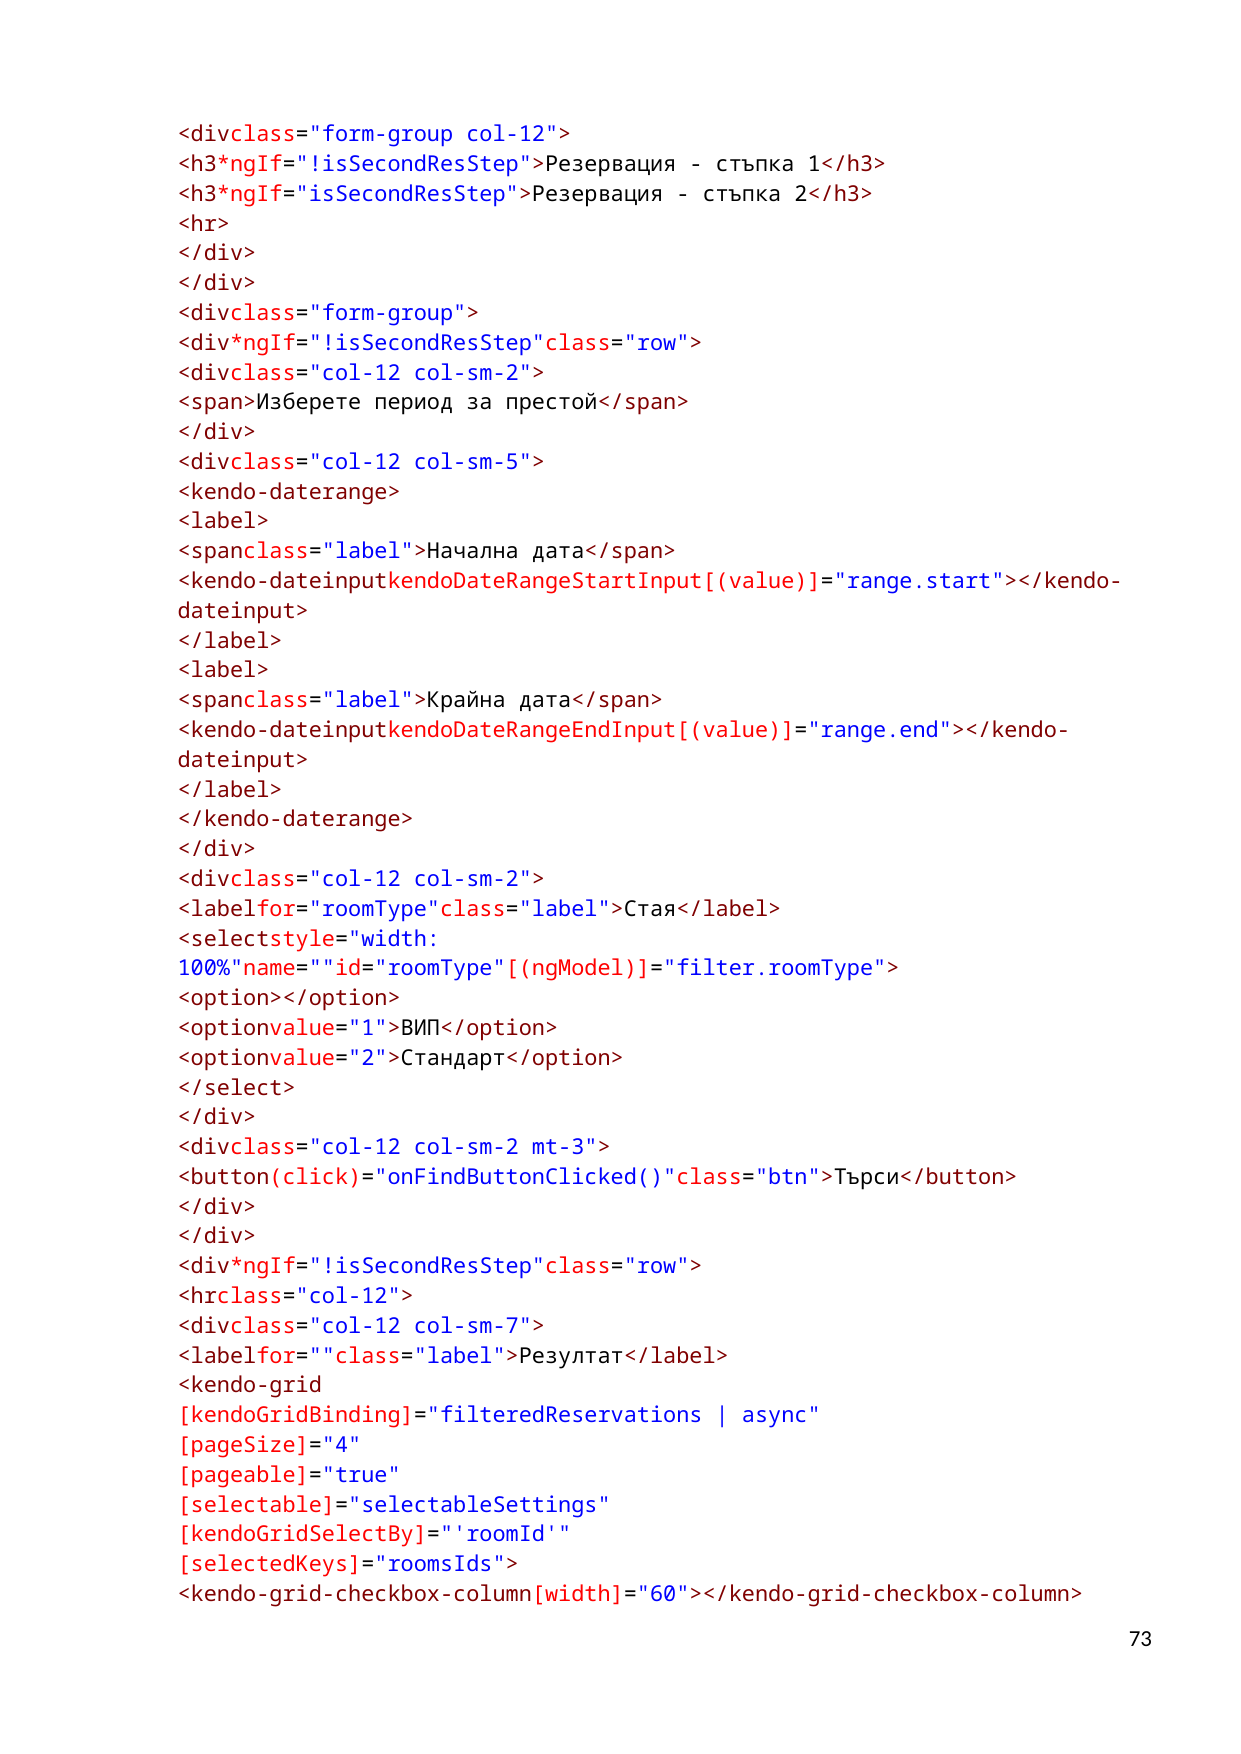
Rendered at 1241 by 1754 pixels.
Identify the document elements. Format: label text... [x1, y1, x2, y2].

text [kendoGridSelectBy]="'roomId'" [177, 1518, 1152, 1548]
text </div> [177, 416, 1152, 446]
text </kendo-daterange> [177, 803, 1152, 833]
text [kendoGridBinding]="filteredReservations | async" [177, 1399, 1152, 1429]
text </div> [177, 1220, 1152, 1250]
text <divclass="col-12 col-sm-7"> [177, 1310, 1152, 1339]
text <selectstyle="width: 100%"name=""id="roomType"[(ngModel)]="filter.roomType"> [177, 922, 1152, 982]
text <divclass="col-12 col-sm-2"> [177, 863, 1152, 893]
text [pageSize]="4" [177, 1429, 1152, 1459]
text <label> [177, 654, 1152, 684]
text </div> [177, 833, 1152, 863]
text <labelfor="roomType"class="label">Стая</label> [177, 893, 1152, 922]
text <kendo-grid [177, 1369, 1152, 1399]
text <divclass="col-12 col-sm-5"> [177, 446, 1152, 476]
text <optionvalue="2">Стандарт</option> [177, 1042, 1152, 1071]
text <label> [177, 505, 1152, 535]
text <span>Изберете период за престой</span> [177, 386, 1152, 416]
text <h3*ngIf="isSecondResStep">Резервация - стъпка 2</h3> [177, 178, 1152, 207]
text <button(click)="onFindButtonClicked()"class="btn">Търси</button> [177, 1161, 1152, 1191]
text <hr> [177, 207, 1152, 237]
text </div> [177, 237, 1152, 267]
text </label> [177, 624, 1152, 654]
text <labelfor=""class="label">Резултат</label> [177, 1339, 1152, 1369]
text <kendo-dateinputkendoDateRangeStartInput[(value)]="range.start"></kendo-dateinput> [177, 565, 1152, 624]
text </select> [177, 1071, 1152, 1101]
text <optionvalue="1">ВИП</option> [177, 1012, 1152, 1042]
text <divclass="col-12 col-sm-2 mt-3"> [177, 1131, 1152, 1161]
text <option></option> [177, 982, 1152, 1012]
text <kendo-daterange> [177, 476, 1152, 505]
text <kendo-grid-checkbox-column[width]="60"></kendo-grid-checkbox-column> [177, 1578, 1152, 1608]
text <divclass="form-group col-12"> [177, 118, 1152, 148]
text <spanclass="label">Крайна дата</span> [177, 684, 1152, 714]
text [selectedKeys]="roomsIds"> [177, 1548, 1152, 1578]
text </div> [177, 267, 1152, 297]
text <hrclass="col-12"> [177, 1280, 1152, 1310]
text [pageable]="true" [177, 1459, 1152, 1488]
text <divclass="col-12 col-sm-2"> [177, 356, 1152, 386]
text [selectable]="selectableSettings" [177, 1488, 1152, 1518]
text </div> [177, 1101, 1152, 1131]
text <divclass="form-group"> [177, 297, 1152, 327]
text </label> [177, 773, 1152, 803]
text <kendo-dateinputkendoDateRangeEndInput[(value)]="range.end"></kendo-dateinput> [177, 714, 1152, 773]
text <div*ngIf="!isSecondResStep"class="row"> [177, 1250, 1152, 1280]
text <h3*ngIf="!isSecondResStep">Резервация - стъпка 1</h3> [177, 148, 1152, 178]
text </div> [177, 1191, 1152, 1220]
text <spanclass="label">Начална дата</span> [177, 535, 1152, 565]
text <div*ngIf="!isSecondResStep"class="row"> [177, 327, 1152, 356]
